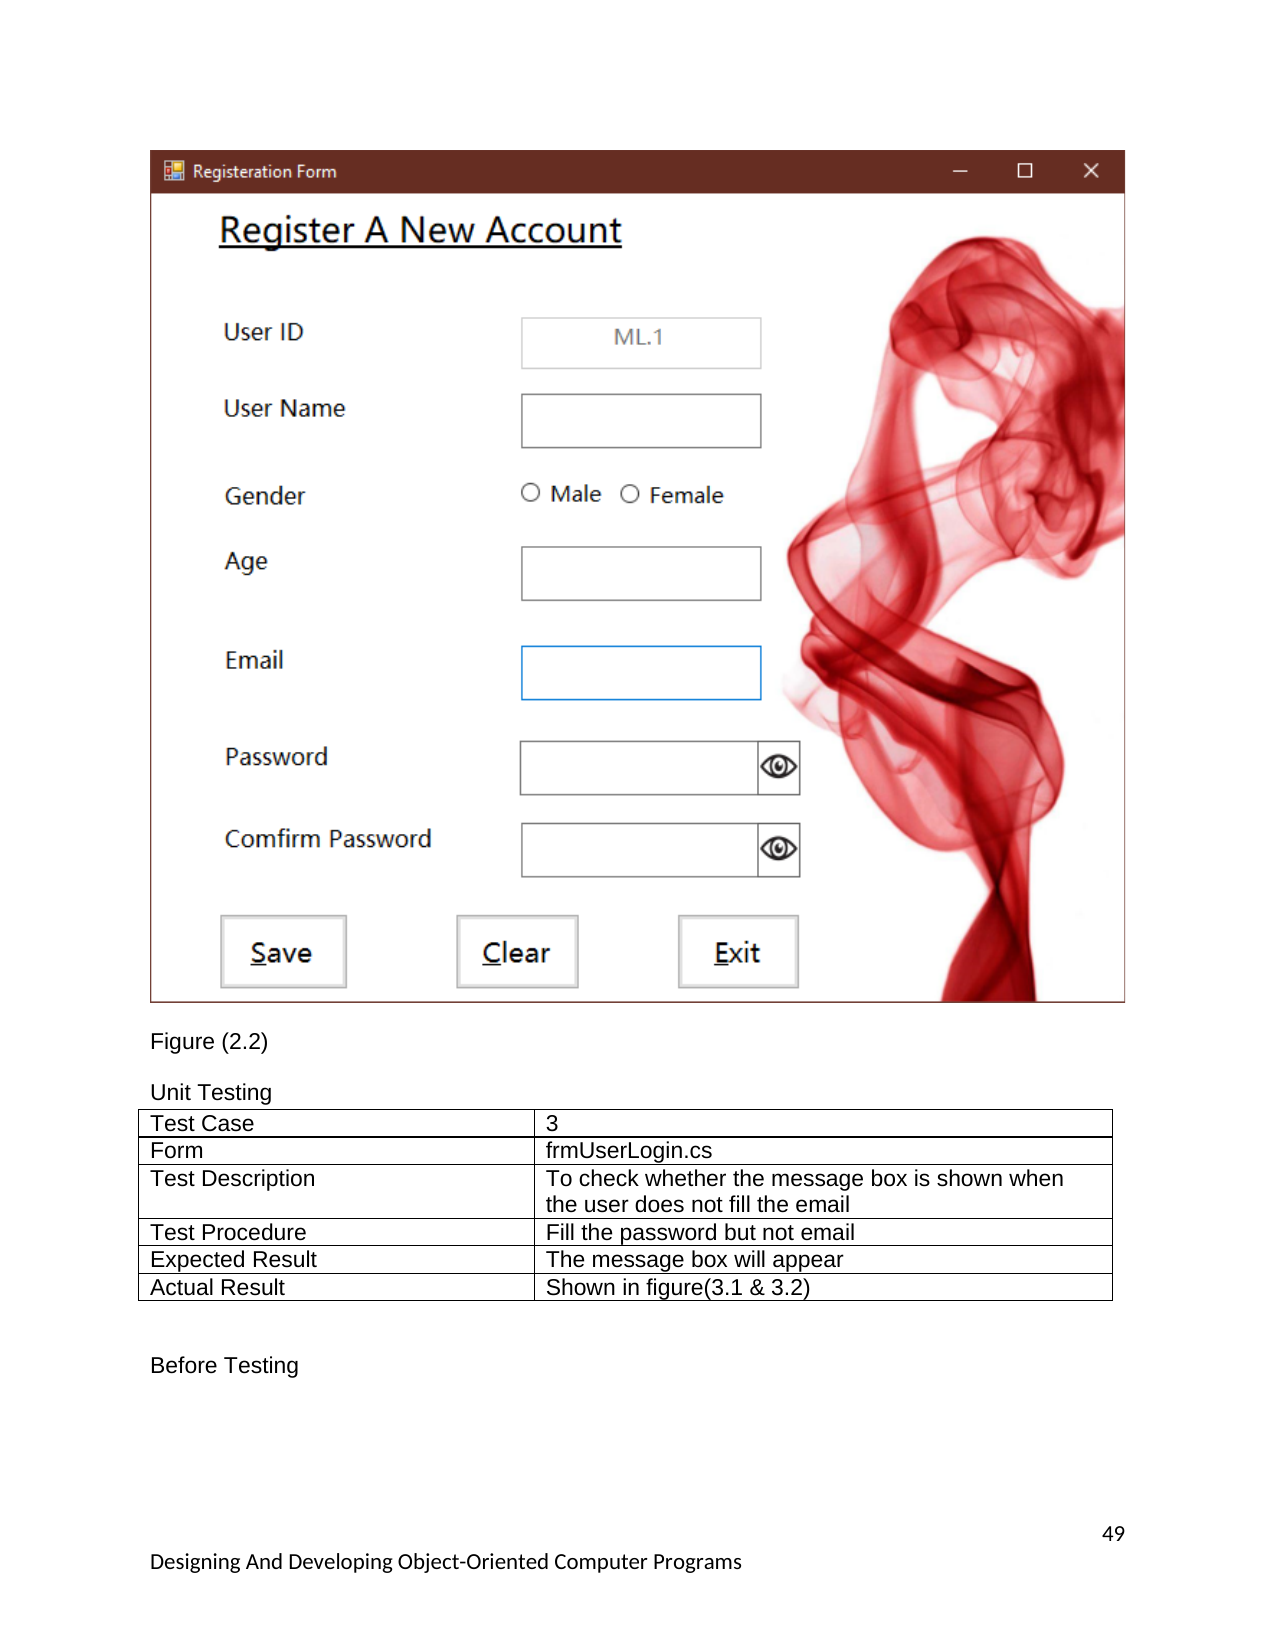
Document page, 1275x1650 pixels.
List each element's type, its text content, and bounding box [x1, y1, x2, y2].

table_cell Expected Result [139, 1246, 534, 1272]
table_header Test Case [139, 1110, 534, 1136]
text Figure (2.2) [150, 1028, 1125, 1054]
table_cell frmUserLogin.cs [535, 1138, 1112, 1164]
table_cell Fill the password but not email [535, 1219, 1112, 1245]
table_cell Test Procedure [139, 1219, 534, 1245]
table_cell Shown in figure(3.1 & 3.2) [535, 1274, 1112, 1300]
table_cell Form [139, 1138, 534, 1164]
table_cell Actual Result [139, 1274, 534, 1300]
table_cell The message box will appear [535, 1246, 1112, 1272]
table_cell To check whether the message box is shown when the user does not fill the email [535, 1165, 1112, 1218]
table_header 3 [535, 1110, 1112, 1136]
picture [150, 150, 1125, 1003]
subtitle Unit Testing [150, 1079, 1125, 1105]
text Before Testing [150, 1352, 1125, 1378]
table_cell Test Description [139, 1165, 534, 1218]
